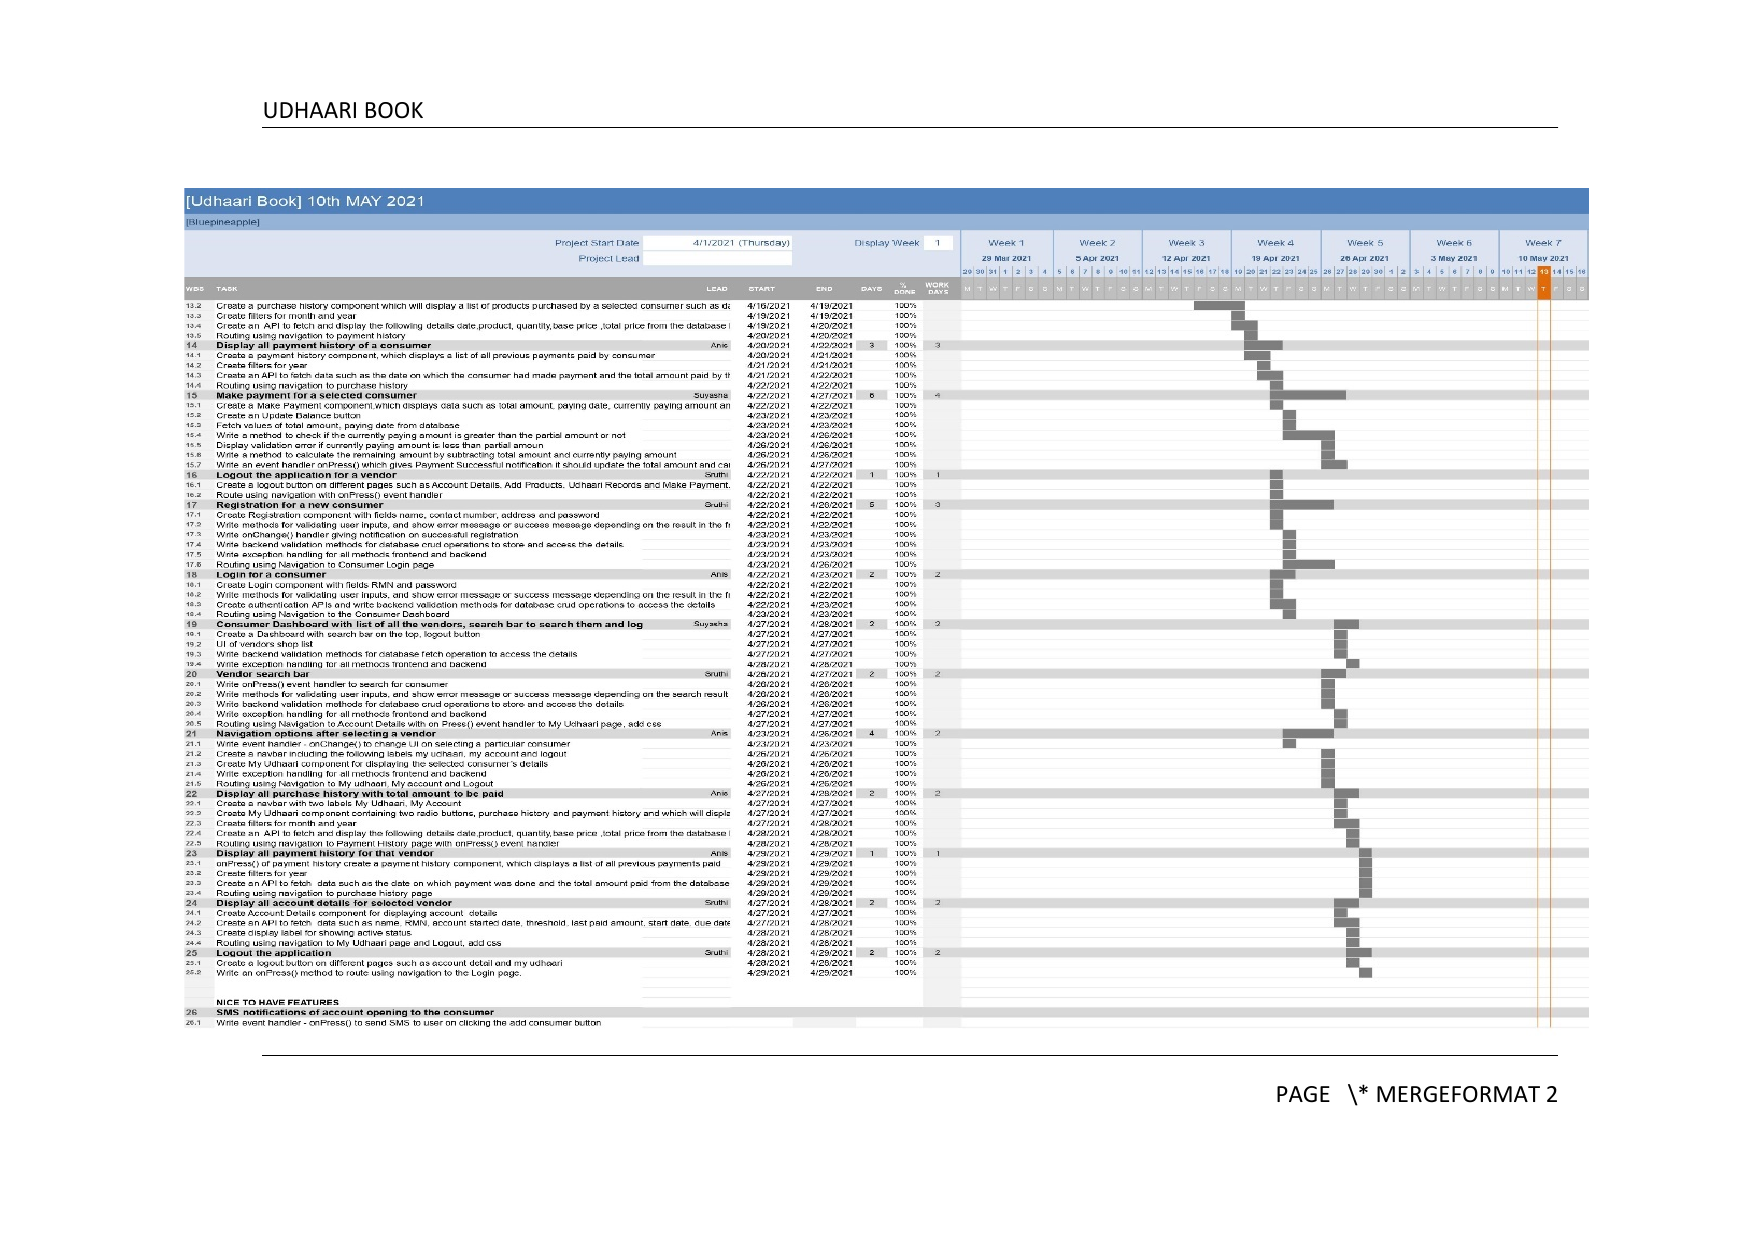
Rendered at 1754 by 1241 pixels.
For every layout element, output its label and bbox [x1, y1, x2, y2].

picture [184, 188, 1589, 1036]
